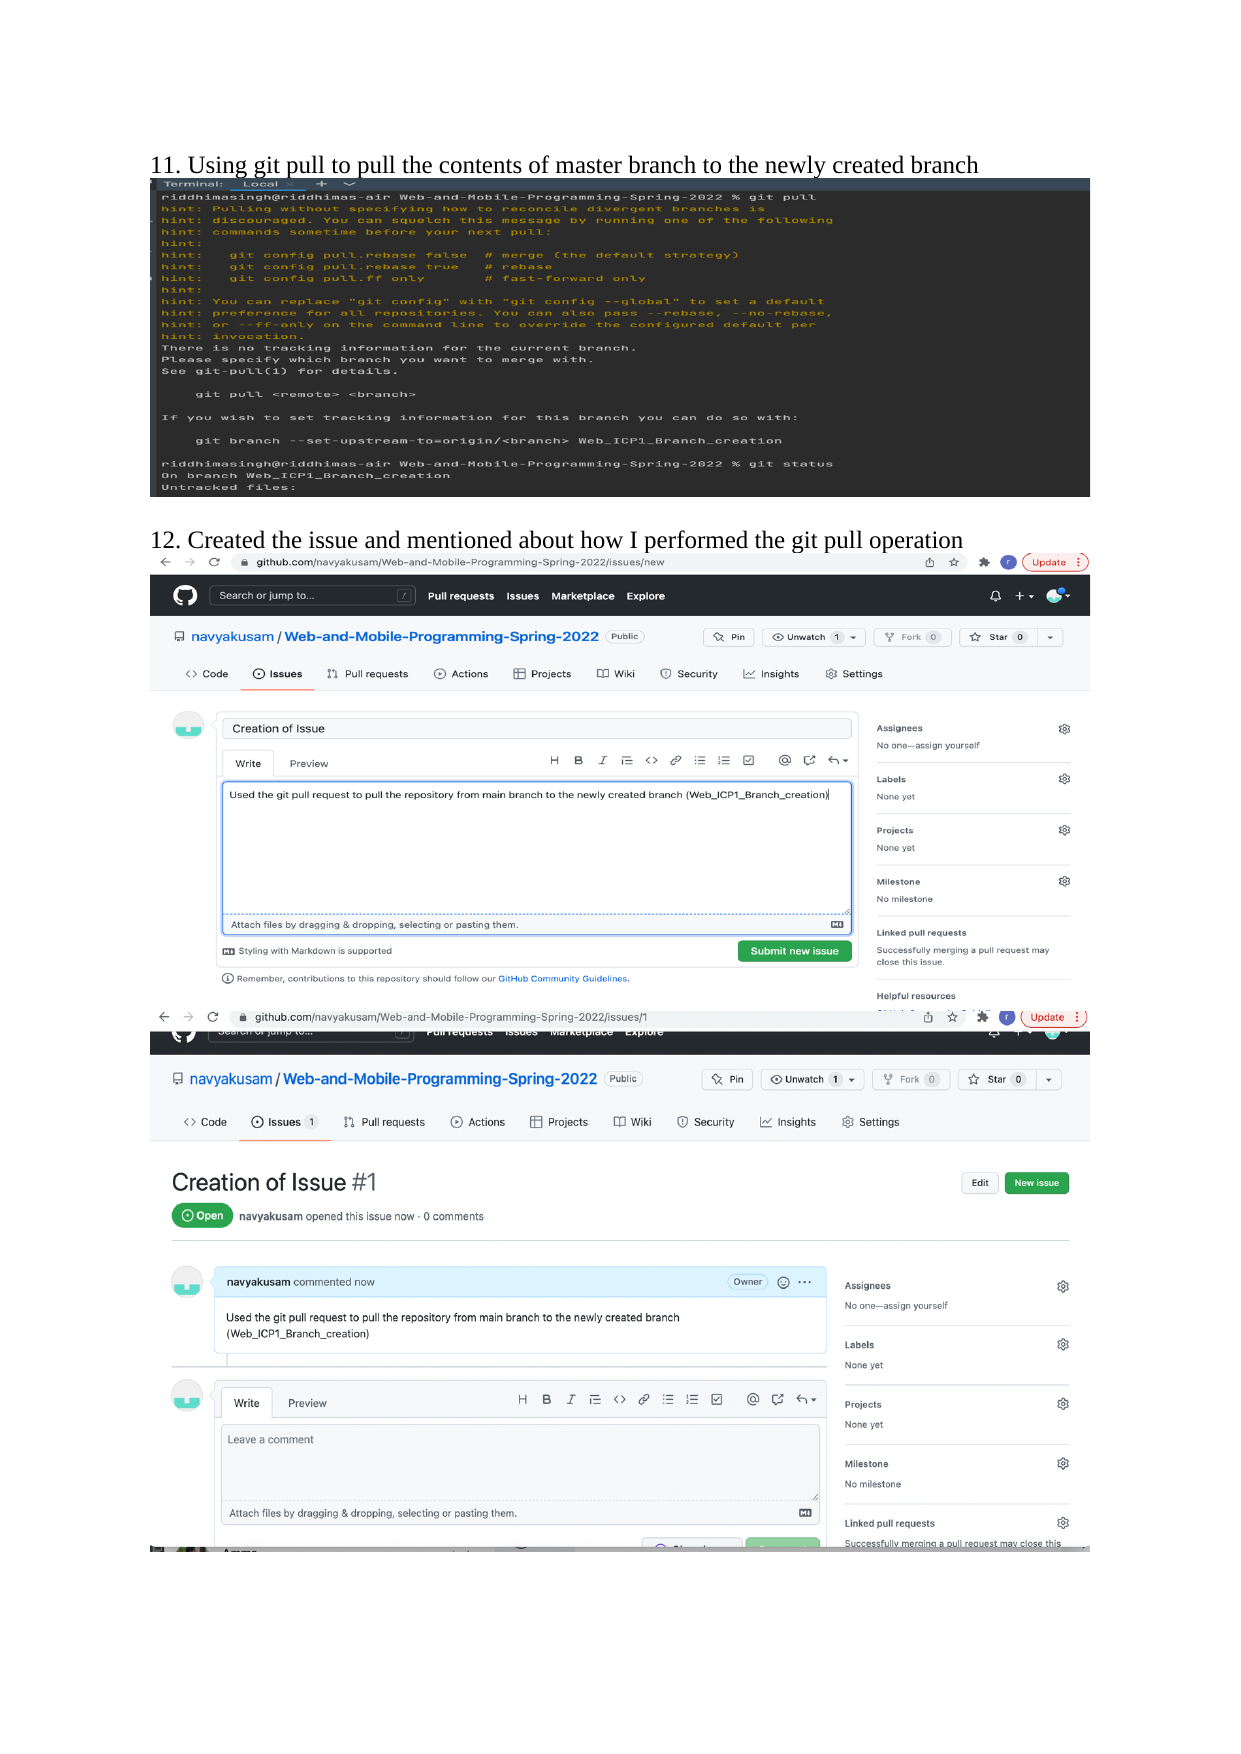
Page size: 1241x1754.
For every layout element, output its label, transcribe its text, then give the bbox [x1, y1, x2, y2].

picture [150, 178, 1091, 497]
text 11. Using git pull to pull the contents of master branch to the newly created branch [150, 150, 1090, 178]
text 12. Created the issue and mentioned about how I performed the git pull operation [150, 525, 1090, 553]
picture [150, 553, 1091, 1552]
